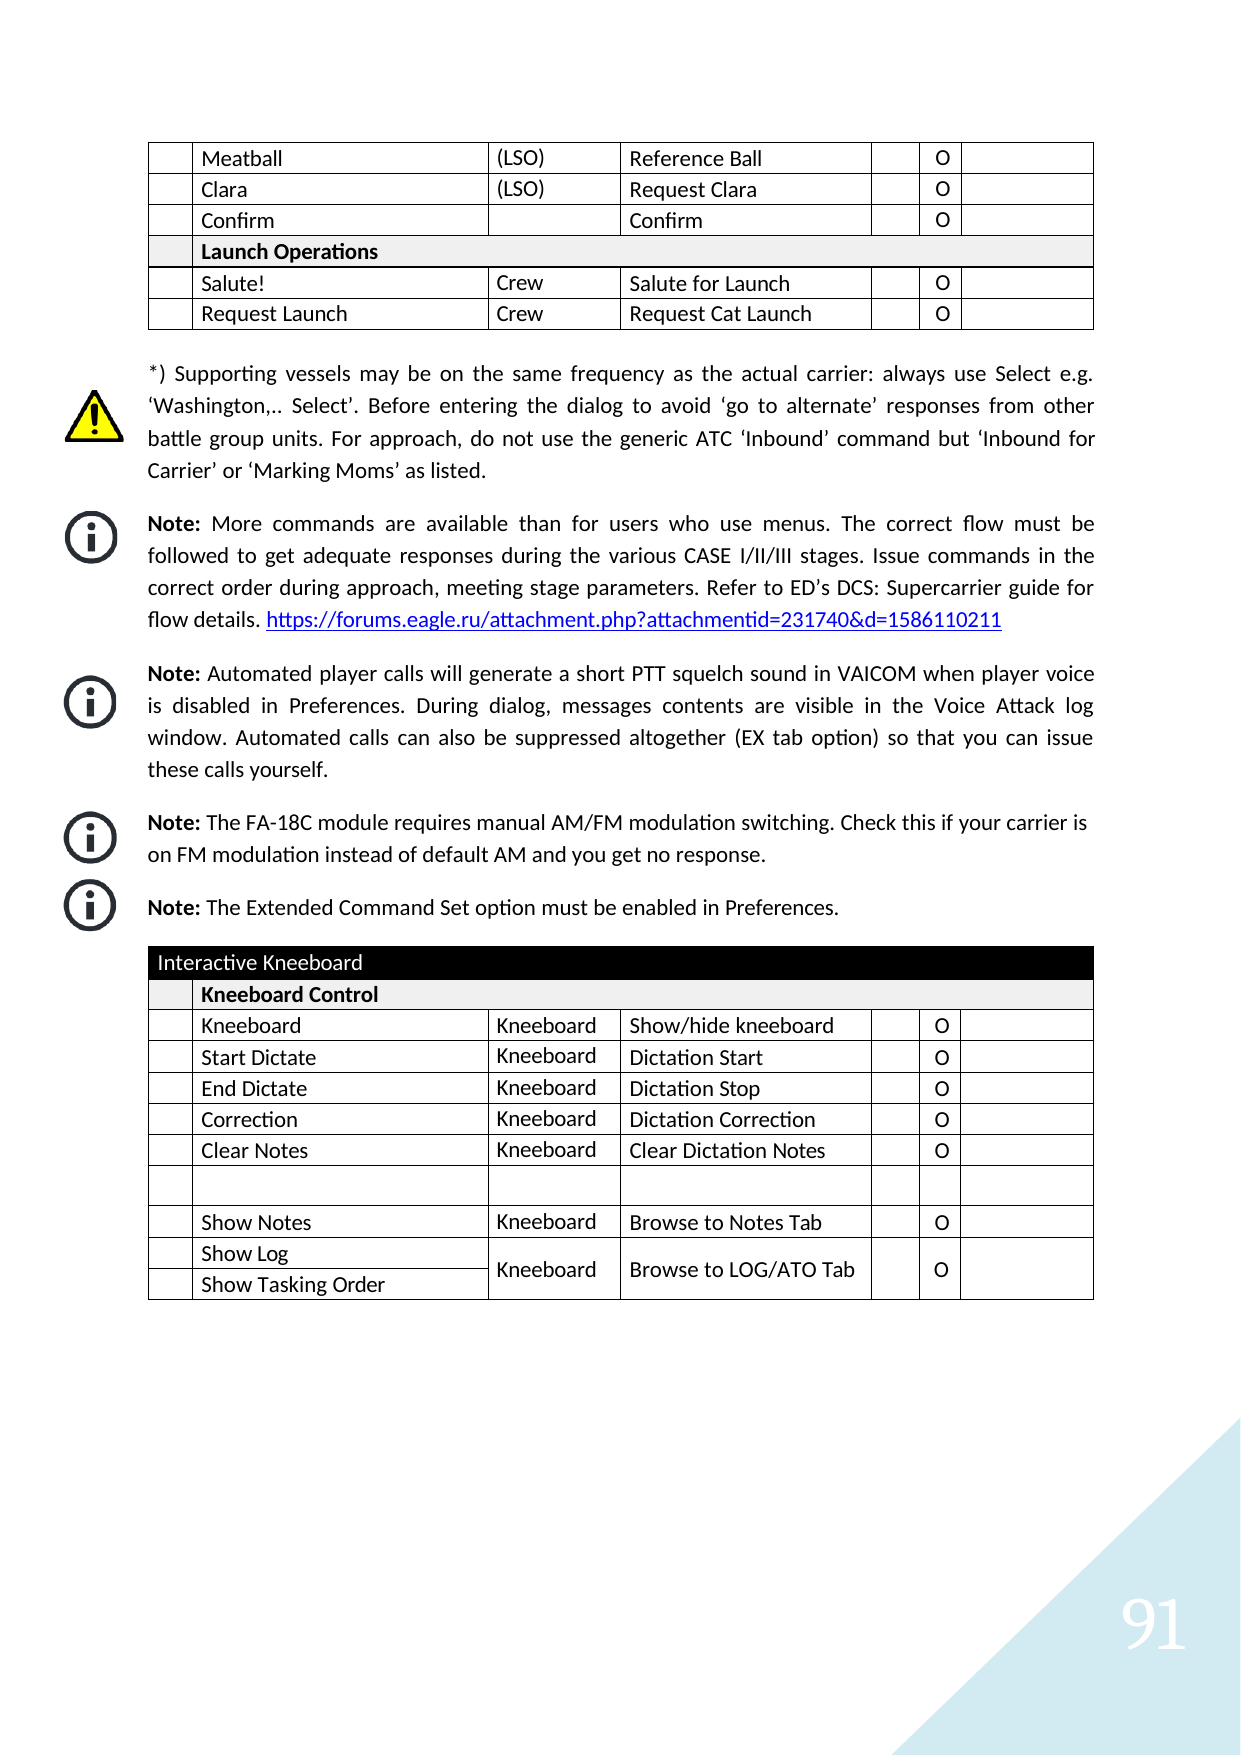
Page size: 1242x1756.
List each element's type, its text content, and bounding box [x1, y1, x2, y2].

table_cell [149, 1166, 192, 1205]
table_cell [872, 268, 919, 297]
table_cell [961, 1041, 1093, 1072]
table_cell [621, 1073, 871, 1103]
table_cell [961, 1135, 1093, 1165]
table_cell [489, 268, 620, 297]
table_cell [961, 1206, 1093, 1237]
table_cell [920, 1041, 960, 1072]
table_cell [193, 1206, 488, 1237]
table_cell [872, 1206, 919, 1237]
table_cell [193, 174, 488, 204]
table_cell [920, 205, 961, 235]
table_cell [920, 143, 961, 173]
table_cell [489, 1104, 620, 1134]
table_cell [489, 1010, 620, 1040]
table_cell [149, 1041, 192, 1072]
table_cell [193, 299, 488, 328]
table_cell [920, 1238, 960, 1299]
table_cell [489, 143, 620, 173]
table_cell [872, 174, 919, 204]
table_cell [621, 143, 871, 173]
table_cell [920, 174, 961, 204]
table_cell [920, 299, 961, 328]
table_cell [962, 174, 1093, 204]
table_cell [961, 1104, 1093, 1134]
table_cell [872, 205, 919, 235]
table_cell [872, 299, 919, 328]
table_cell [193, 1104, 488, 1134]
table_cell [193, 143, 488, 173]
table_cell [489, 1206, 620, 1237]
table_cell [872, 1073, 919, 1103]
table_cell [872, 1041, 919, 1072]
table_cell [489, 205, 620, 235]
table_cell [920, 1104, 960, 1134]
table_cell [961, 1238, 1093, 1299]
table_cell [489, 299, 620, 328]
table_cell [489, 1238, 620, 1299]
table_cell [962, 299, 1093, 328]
text *) Supporting vessels may be on the same frequency as the actual carrier: always use Select e.g. ‘Washington,.. Select’. Before entering the dialog to avoid ‘go to alternate’ responses from other battle group units. For approach, do not use the generic ATC ‘Inbound’ command but ‘Inbound for Carrier’ or ‘Marking Moms’ as listed. [147, 359, 1096, 484]
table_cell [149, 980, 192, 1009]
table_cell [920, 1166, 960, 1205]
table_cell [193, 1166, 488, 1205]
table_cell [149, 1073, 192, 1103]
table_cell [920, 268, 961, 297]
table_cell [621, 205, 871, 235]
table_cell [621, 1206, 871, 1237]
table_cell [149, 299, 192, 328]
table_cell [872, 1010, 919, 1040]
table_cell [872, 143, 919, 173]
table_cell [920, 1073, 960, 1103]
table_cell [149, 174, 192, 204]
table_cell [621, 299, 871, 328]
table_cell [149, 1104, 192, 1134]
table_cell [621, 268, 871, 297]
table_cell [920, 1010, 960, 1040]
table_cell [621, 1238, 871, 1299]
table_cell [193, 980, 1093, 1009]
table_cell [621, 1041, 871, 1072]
text Note: The FA-18C module requires manual AM/FM modulation switching. Check this if your carrier is on FM modulation instead of default AM and you get no response. [147, 808, 1088, 868]
text Note: More commands are available than for users who use menus. The correct flow must be followed to get adequate responses during the various CASE I/II/III stages. Issue commands in the correct order during approach, meeting stage parameters. Refer to ED’s DCS: Supercarrier guide for flow details. https://forums.eagle.ru/attachment.php?attachmentid=231740&d=1586110211 [147, 509, 1095, 634]
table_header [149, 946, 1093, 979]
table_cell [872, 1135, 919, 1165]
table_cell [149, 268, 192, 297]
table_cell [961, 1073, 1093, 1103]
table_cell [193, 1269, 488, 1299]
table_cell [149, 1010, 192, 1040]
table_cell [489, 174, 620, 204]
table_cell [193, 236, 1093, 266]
picture [64, 511, 118, 564]
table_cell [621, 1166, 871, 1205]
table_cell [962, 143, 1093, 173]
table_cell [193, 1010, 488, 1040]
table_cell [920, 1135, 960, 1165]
text Note: Automated player calls will generate a short PTT squelch sound in VAICOM when player voice is disabled in Preferences. During dialog, messages contents are visible in the Voice Attack log window. Automated calls can also be suppressed altogether (EX tab option) so that you can issue these calls yourself. [147, 659, 1095, 783]
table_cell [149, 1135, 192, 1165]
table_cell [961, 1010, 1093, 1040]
picture [44, 811, 132, 949]
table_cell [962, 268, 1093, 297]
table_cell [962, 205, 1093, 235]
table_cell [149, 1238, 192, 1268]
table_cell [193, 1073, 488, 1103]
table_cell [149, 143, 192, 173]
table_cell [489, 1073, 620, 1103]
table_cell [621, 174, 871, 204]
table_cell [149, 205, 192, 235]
text Note: The Extended Command Set option must be enabled in Preferences. [147, 893, 1131, 921]
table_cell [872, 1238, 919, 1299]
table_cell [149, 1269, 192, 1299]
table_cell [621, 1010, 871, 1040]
picture [63, 675, 117, 729]
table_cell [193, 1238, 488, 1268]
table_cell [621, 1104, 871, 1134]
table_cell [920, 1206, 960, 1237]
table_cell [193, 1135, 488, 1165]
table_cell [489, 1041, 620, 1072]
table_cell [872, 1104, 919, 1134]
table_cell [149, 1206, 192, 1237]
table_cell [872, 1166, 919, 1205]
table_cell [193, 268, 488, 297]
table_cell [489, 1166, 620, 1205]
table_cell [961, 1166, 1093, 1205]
picture [64, 390, 124, 442]
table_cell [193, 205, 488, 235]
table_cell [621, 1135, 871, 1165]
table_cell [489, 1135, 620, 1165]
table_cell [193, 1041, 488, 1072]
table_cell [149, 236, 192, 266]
